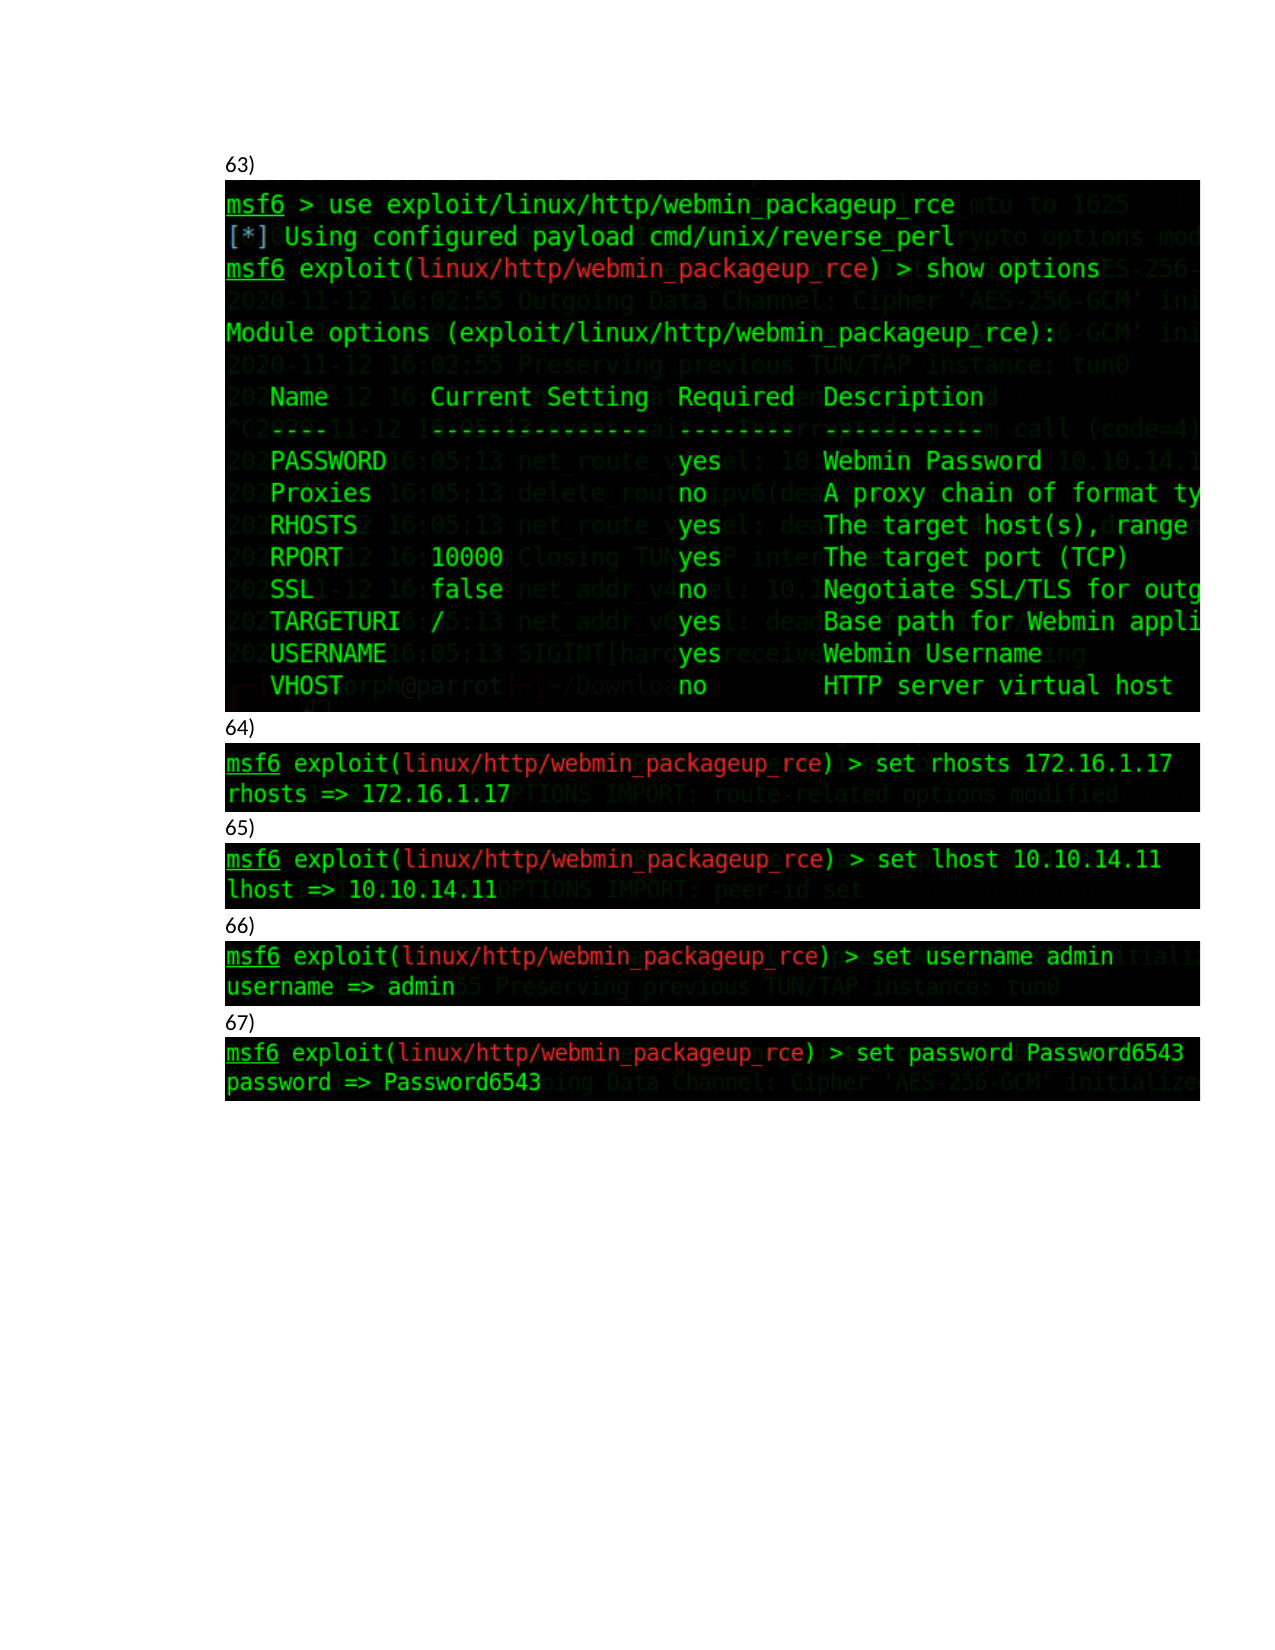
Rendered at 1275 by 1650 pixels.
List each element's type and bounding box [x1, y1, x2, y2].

picture [225, 743, 1200, 812]
picture [225, 180, 1200, 712]
picture [225, 843, 1200, 909]
picture [225, 1037, 1200, 1101]
picture [225, 941, 1200, 1006]
